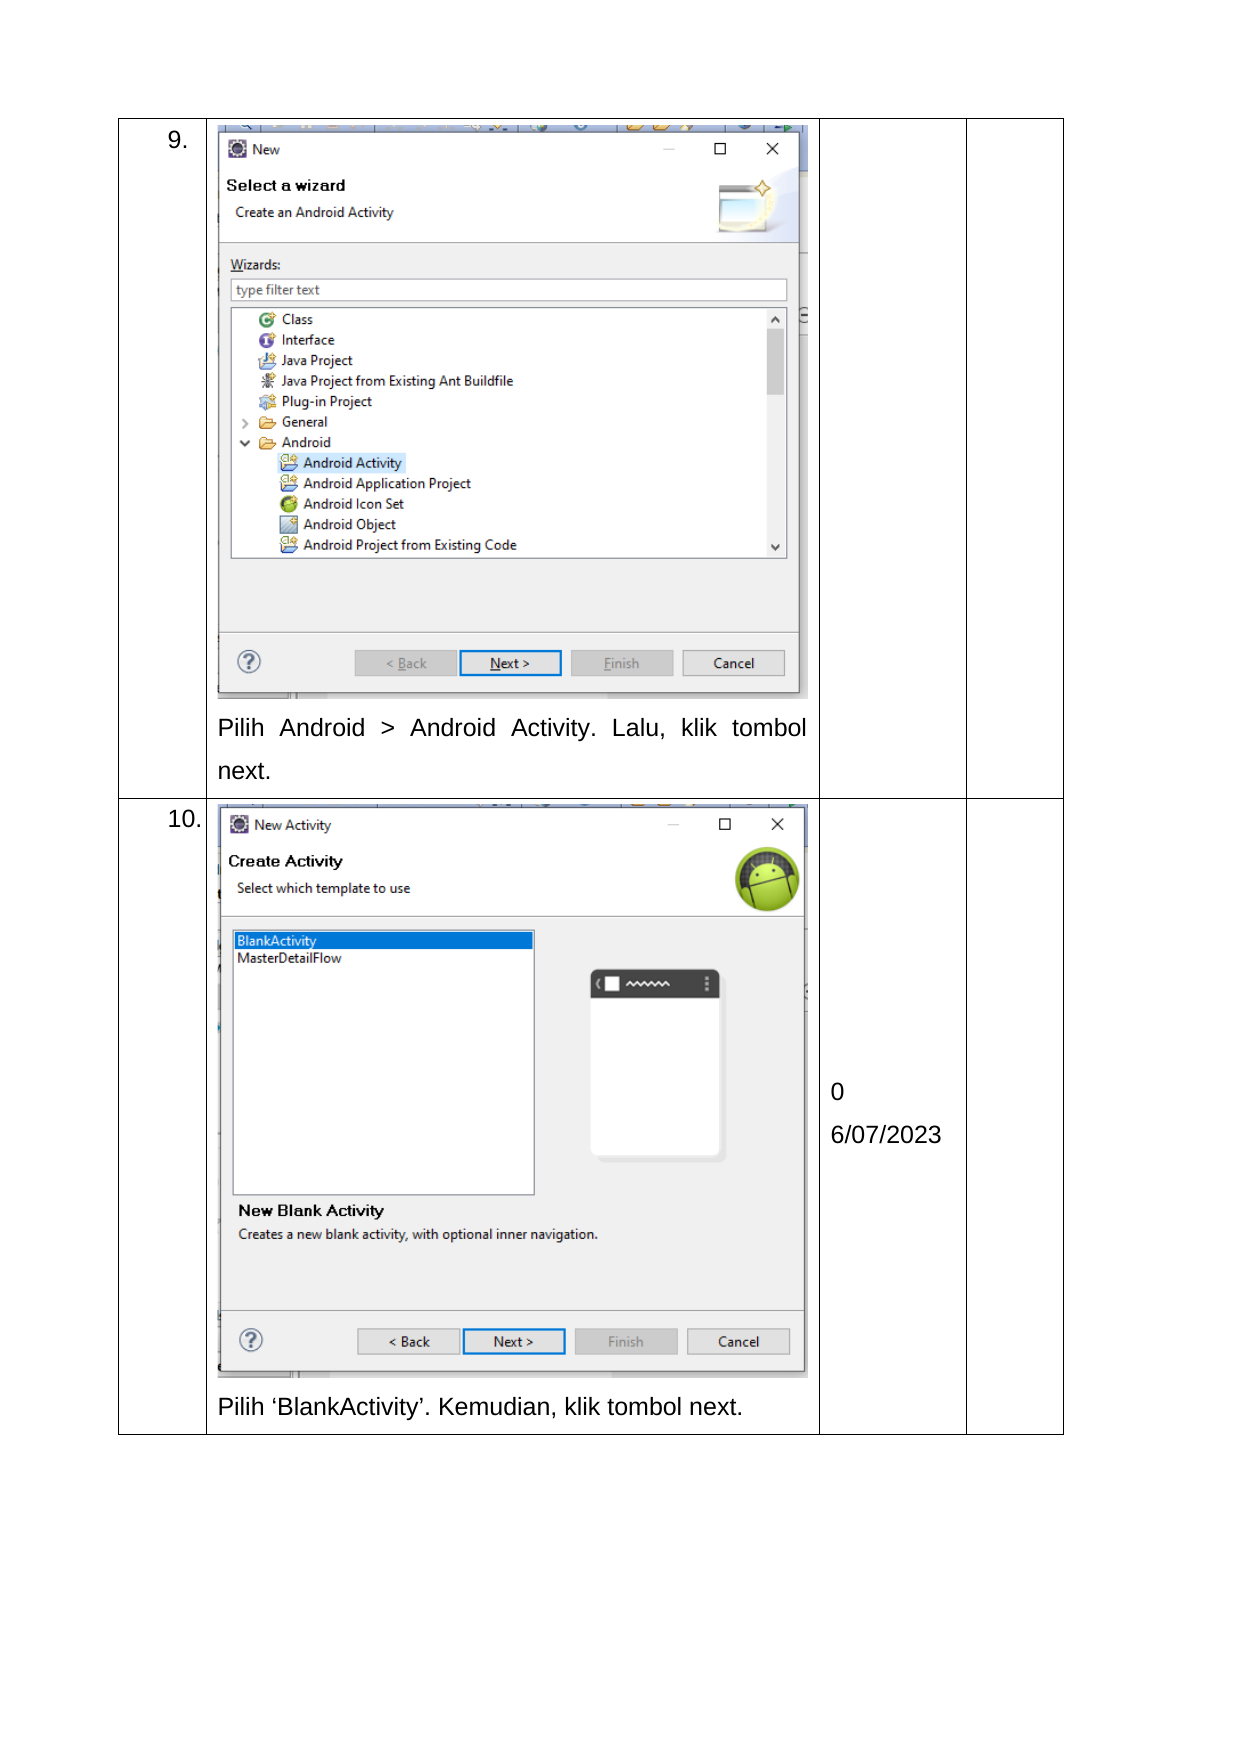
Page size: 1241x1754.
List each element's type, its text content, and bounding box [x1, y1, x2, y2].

table_cell [967, 799, 1063, 1434]
table_cell Pilih ‘BlankActivity’. Kemudian, klik tombol next. [207, 799, 819, 1434]
table_cell [119, 799, 206, 1434]
table_cell Pilih Android > Android Activity. Lalu, klik tombol next. [207, 119, 819, 797]
picture [217, 804, 808, 1378]
table_cell [119, 119, 206, 797]
table_cell 06/07/2023 [820, 799, 966, 1434]
picture [217, 125, 808, 699]
table_cell [967, 119, 1063, 797]
table_cell [820, 119, 966, 797]
